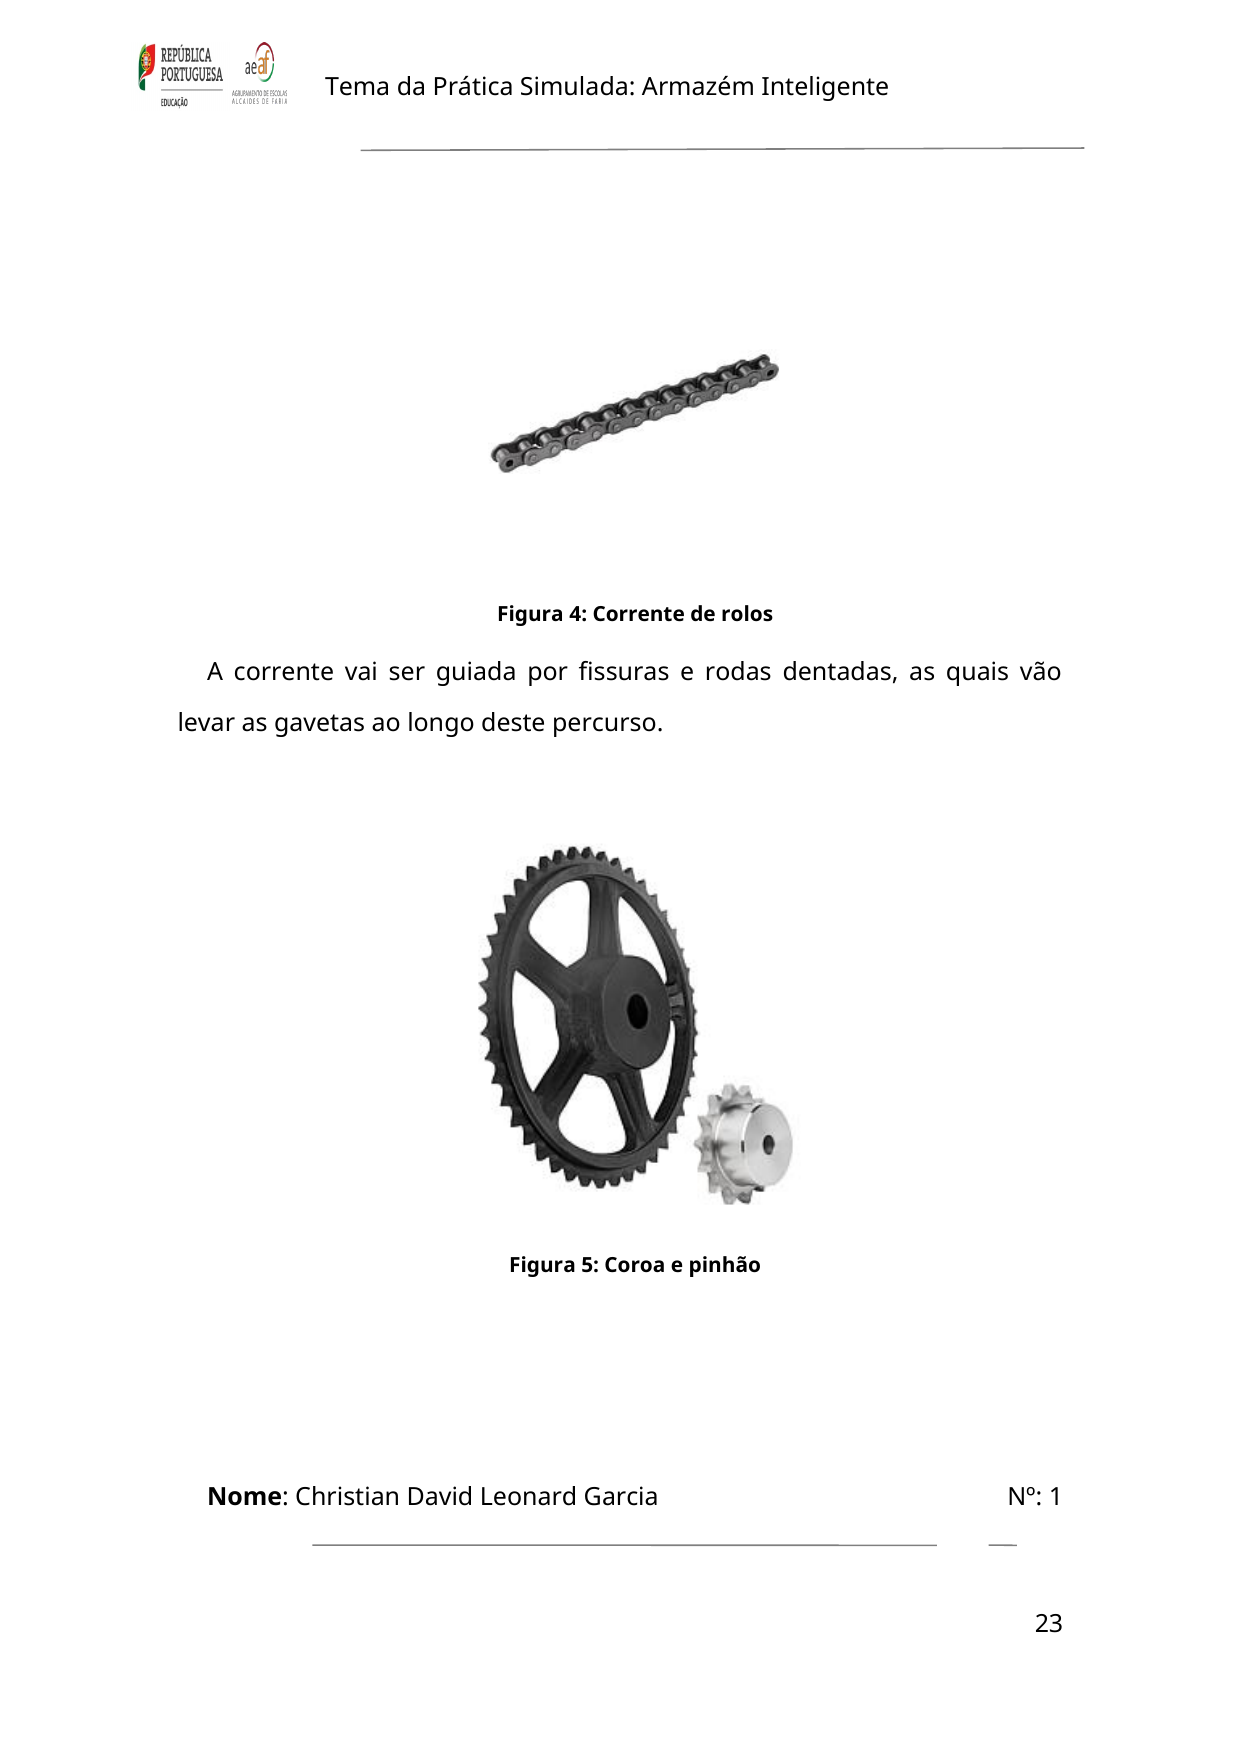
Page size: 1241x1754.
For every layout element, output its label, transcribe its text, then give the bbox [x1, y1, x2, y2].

picture [440, 831, 830, 1221]
text Figura 4: Corrente de rolos [177, 599, 1063, 627]
text Figura 5: Coroa e pinhão [177, 1250, 1063, 1279]
text A corrente vai ser guiada por fissuras e rodas dentadas, as quais vão levar as gavetas ao longo deste percurso. [177, 654, 1063, 739]
picture [232, 42, 287, 104]
picture [130, 42, 231, 111]
picture [478, 256, 792, 570]
